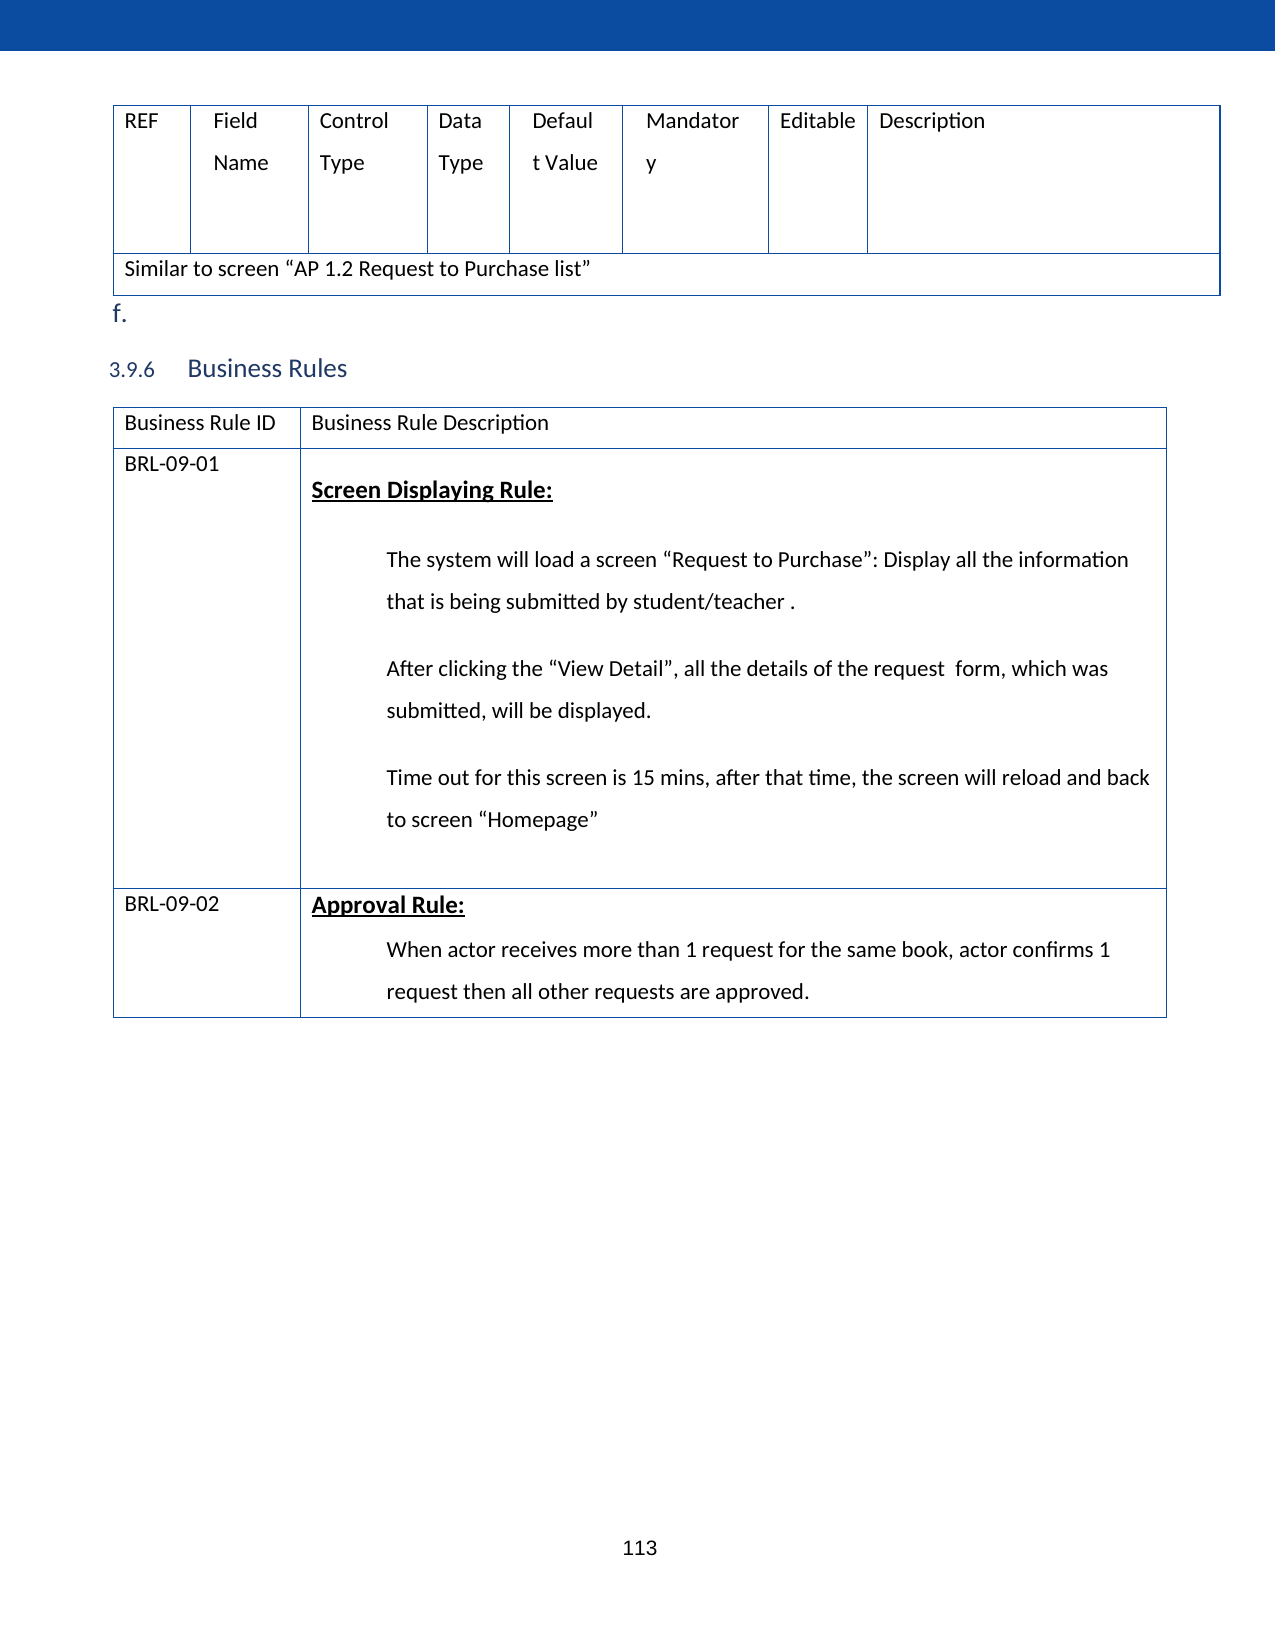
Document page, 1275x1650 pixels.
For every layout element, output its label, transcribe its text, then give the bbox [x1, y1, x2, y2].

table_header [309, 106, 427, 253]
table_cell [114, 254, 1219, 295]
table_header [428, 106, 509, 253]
subtitle Business Rules [108, 351, 1167, 384]
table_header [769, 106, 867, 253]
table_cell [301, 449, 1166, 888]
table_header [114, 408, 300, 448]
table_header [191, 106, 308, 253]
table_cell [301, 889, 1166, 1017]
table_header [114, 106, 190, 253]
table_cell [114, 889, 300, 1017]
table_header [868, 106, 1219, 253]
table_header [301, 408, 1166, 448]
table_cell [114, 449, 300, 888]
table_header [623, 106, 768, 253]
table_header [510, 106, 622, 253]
